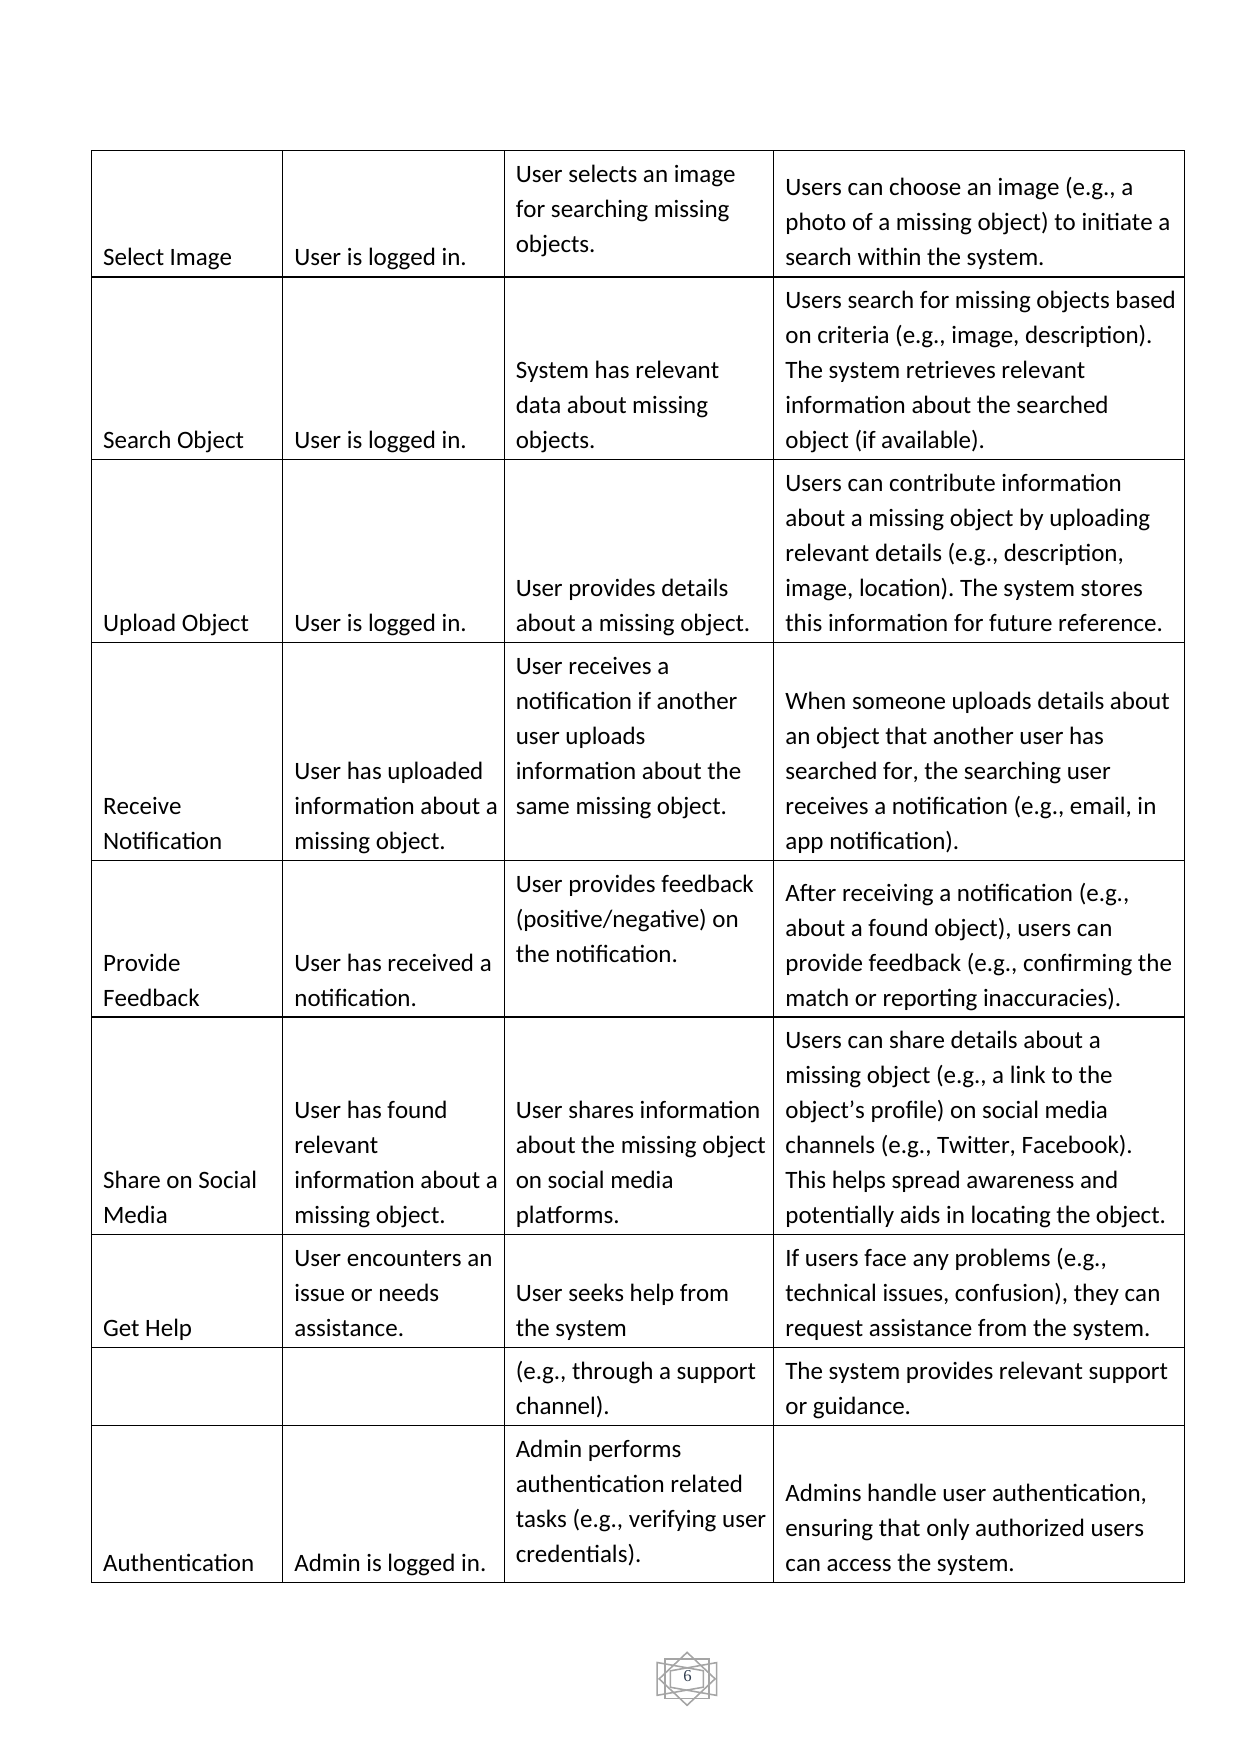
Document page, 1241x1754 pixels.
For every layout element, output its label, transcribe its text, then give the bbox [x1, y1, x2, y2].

table_cell Upload Object [92, 460, 282, 642]
table_cell User is logged in. [283, 460, 504, 642]
table_cell Users search for missing objects based on criteria (e.g., image, description). The system retrieves relevant information about the searched object (if available). [774, 278, 1184, 459]
table_cell User is logged in. [283, 151, 504, 276]
table_cell Admin performs authentication related tasks (e.g., verifying user credentials). [505, 1426, 773, 1582]
table_cell [283, 1348, 504, 1425]
table_cell User has uploaded information about a missing object. [283, 643, 504, 860]
table_cell User is logged in. [283, 278, 504, 459]
table_cell If users face any problems (e.g., technical issues, confusion), they can request assistance from the system. [774, 1235, 1184, 1347]
table_cell Receive Notification [92, 643, 282, 860]
table_cell User shares information about the missing object on social media platforms. [505, 1018, 773, 1234]
table_cell After receiving a notification (e.g., about a found object), users can provide feedback (e.g., confirming the match or reporting inaccuracies). [774, 861, 1184, 1016]
table_cell Admin is logged in. [283, 1426, 504, 1582]
table_cell The system provides relevant support or guidance. [774, 1348, 1184, 1425]
table_cell User seeks help from the system [505, 1235, 773, 1347]
table_cell When someone uploads details about an object that another user has searched for, the searching user receives a notification (e.g., email, in app notification). [774, 643, 1184, 860]
table_cell User provides details about a missing object. [505, 460, 773, 642]
table_cell [92, 1348, 282, 1425]
table_cell Get Help [92, 1235, 282, 1347]
table_cell Users can share details about a missing object (e.g., a link to the object’s profile) on social media channels (e.g., Twitter, Facebook). This helps spread awareness and potentially aids in locating the object. [774, 1018, 1184, 1234]
table_cell Provide Feedback [92, 861, 282, 1016]
table_cell User selects an image for searching missing objects. [505, 151, 773, 276]
table_cell User receives a notification if another user uploads information about the same missing object. [505, 643, 773, 860]
table_cell User provides feedback (positive/negative) on the notification. [505, 861, 773, 1016]
table_cell Users can choose an image (e.g., a photo of a missing object) to initiate a search within the system. [774, 151, 1184, 276]
table_cell Share on Social Media [92, 1018, 282, 1234]
table_cell Search Object [92, 278, 282, 459]
table_cell Admins handle user authentication, ensuring that only authorized users can access the system. [774, 1426, 1184, 1582]
table_cell (e.g., through a support channel). [505, 1348, 773, 1425]
table_cell System has relevant data about missing objects. [505, 278, 773, 459]
table_cell User encounters an issue or needs assistance. [283, 1235, 504, 1347]
table_cell Users can contribute information about a missing object by uploading relevant details (e.g., description, image, location). The system stores this information for future reference. [774, 460, 1184, 642]
table_cell User has received a notification. [283, 861, 504, 1016]
table_cell Select Image [92, 151, 282, 276]
table_cell Authentication [92, 1426, 282, 1582]
table_cell User has found relevant information about a missing object. [283, 1018, 504, 1234]
